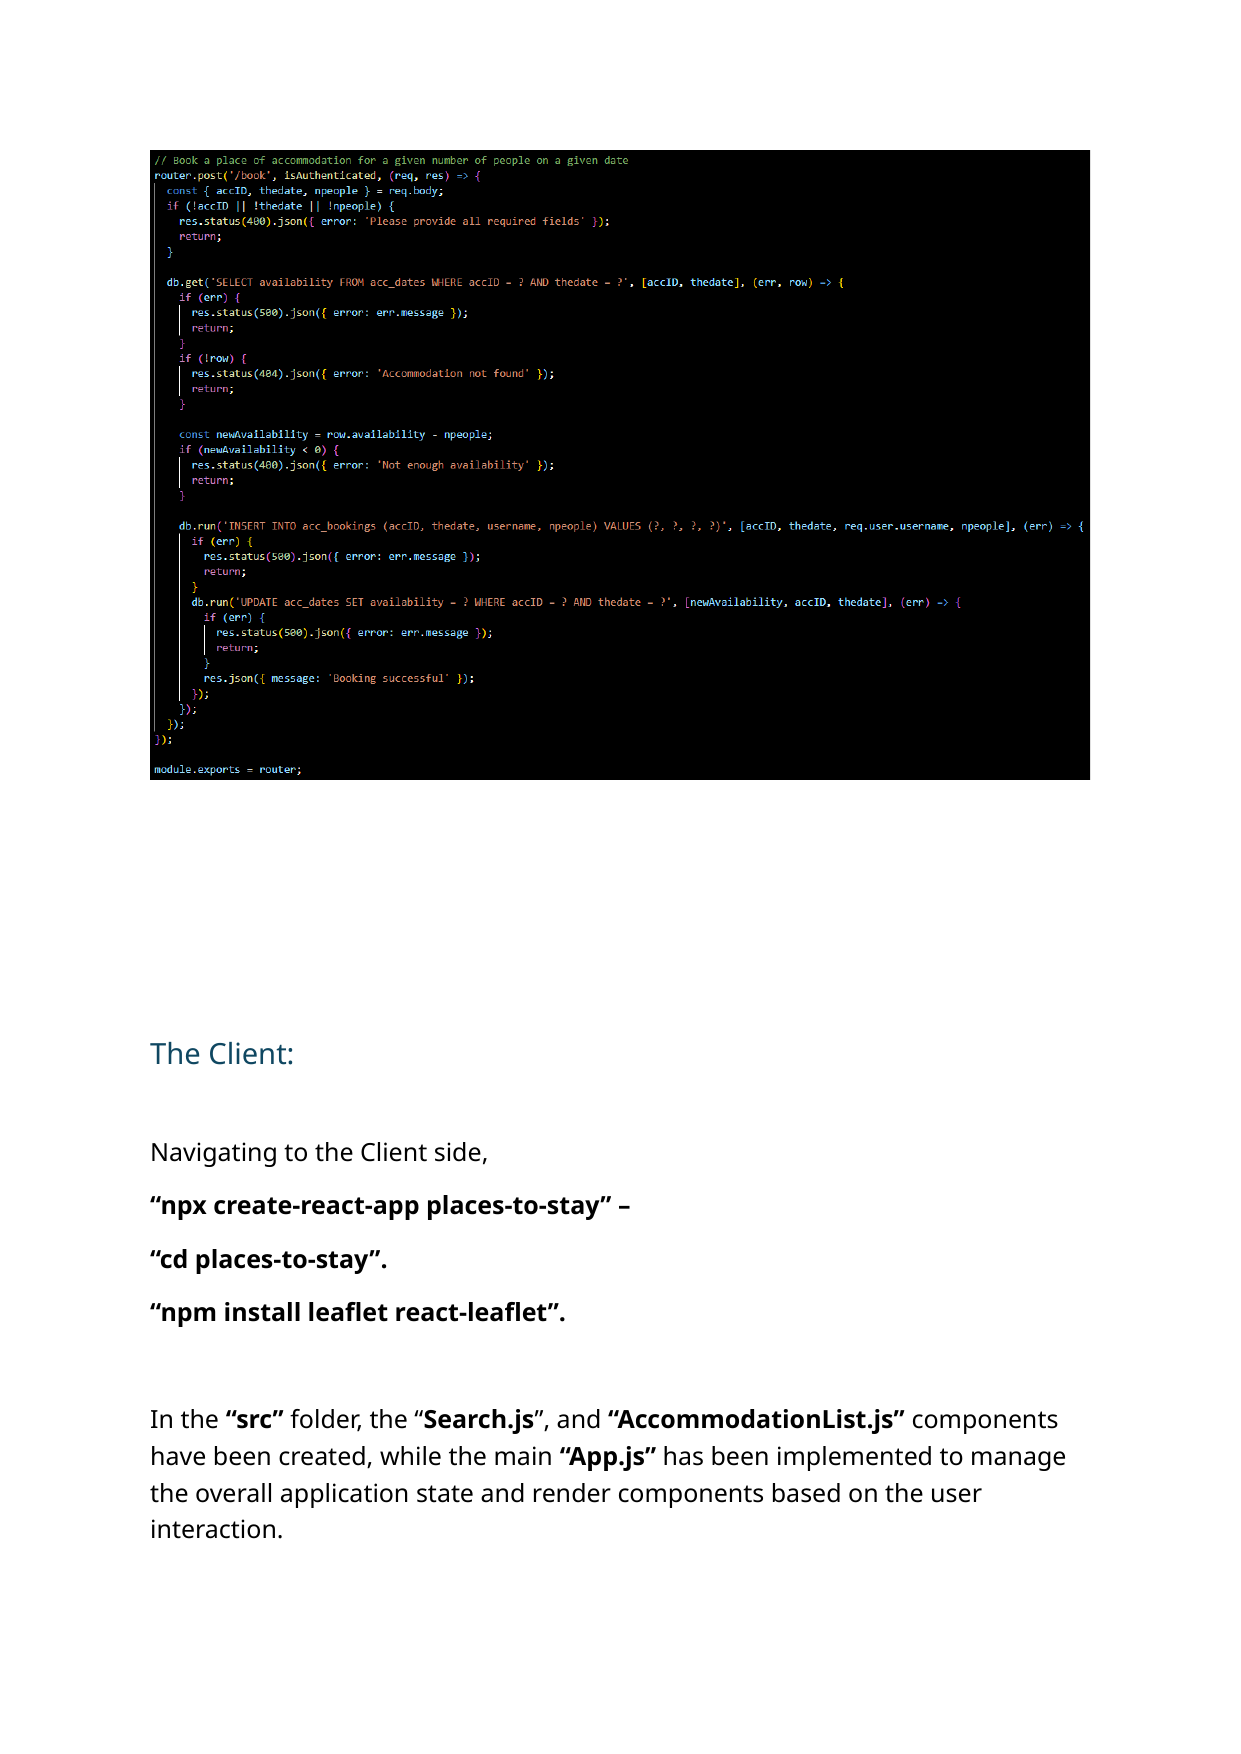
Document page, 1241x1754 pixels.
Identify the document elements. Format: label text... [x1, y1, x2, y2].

subtitle The Client: [150, 1033, 1090, 1073]
text Navigating to the Client side, [150, 1134, 1090, 1168]
picture [150, 150, 1091, 780]
text “npx create-react-app places-to-stay” – [150, 1188, 1090, 1222]
text “cd places-to-stay”. [150, 1241, 1090, 1275]
text In the “src” folder, the “Search.js”, and “AccommodationList.js” components have been created, while the main “App.js” has been implemented to manage the overall application state and render components based on the user interaction. [150, 1402, 1090, 1546]
text “npm install leaflet react-leaflet”. [150, 1295, 1090, 1329]
